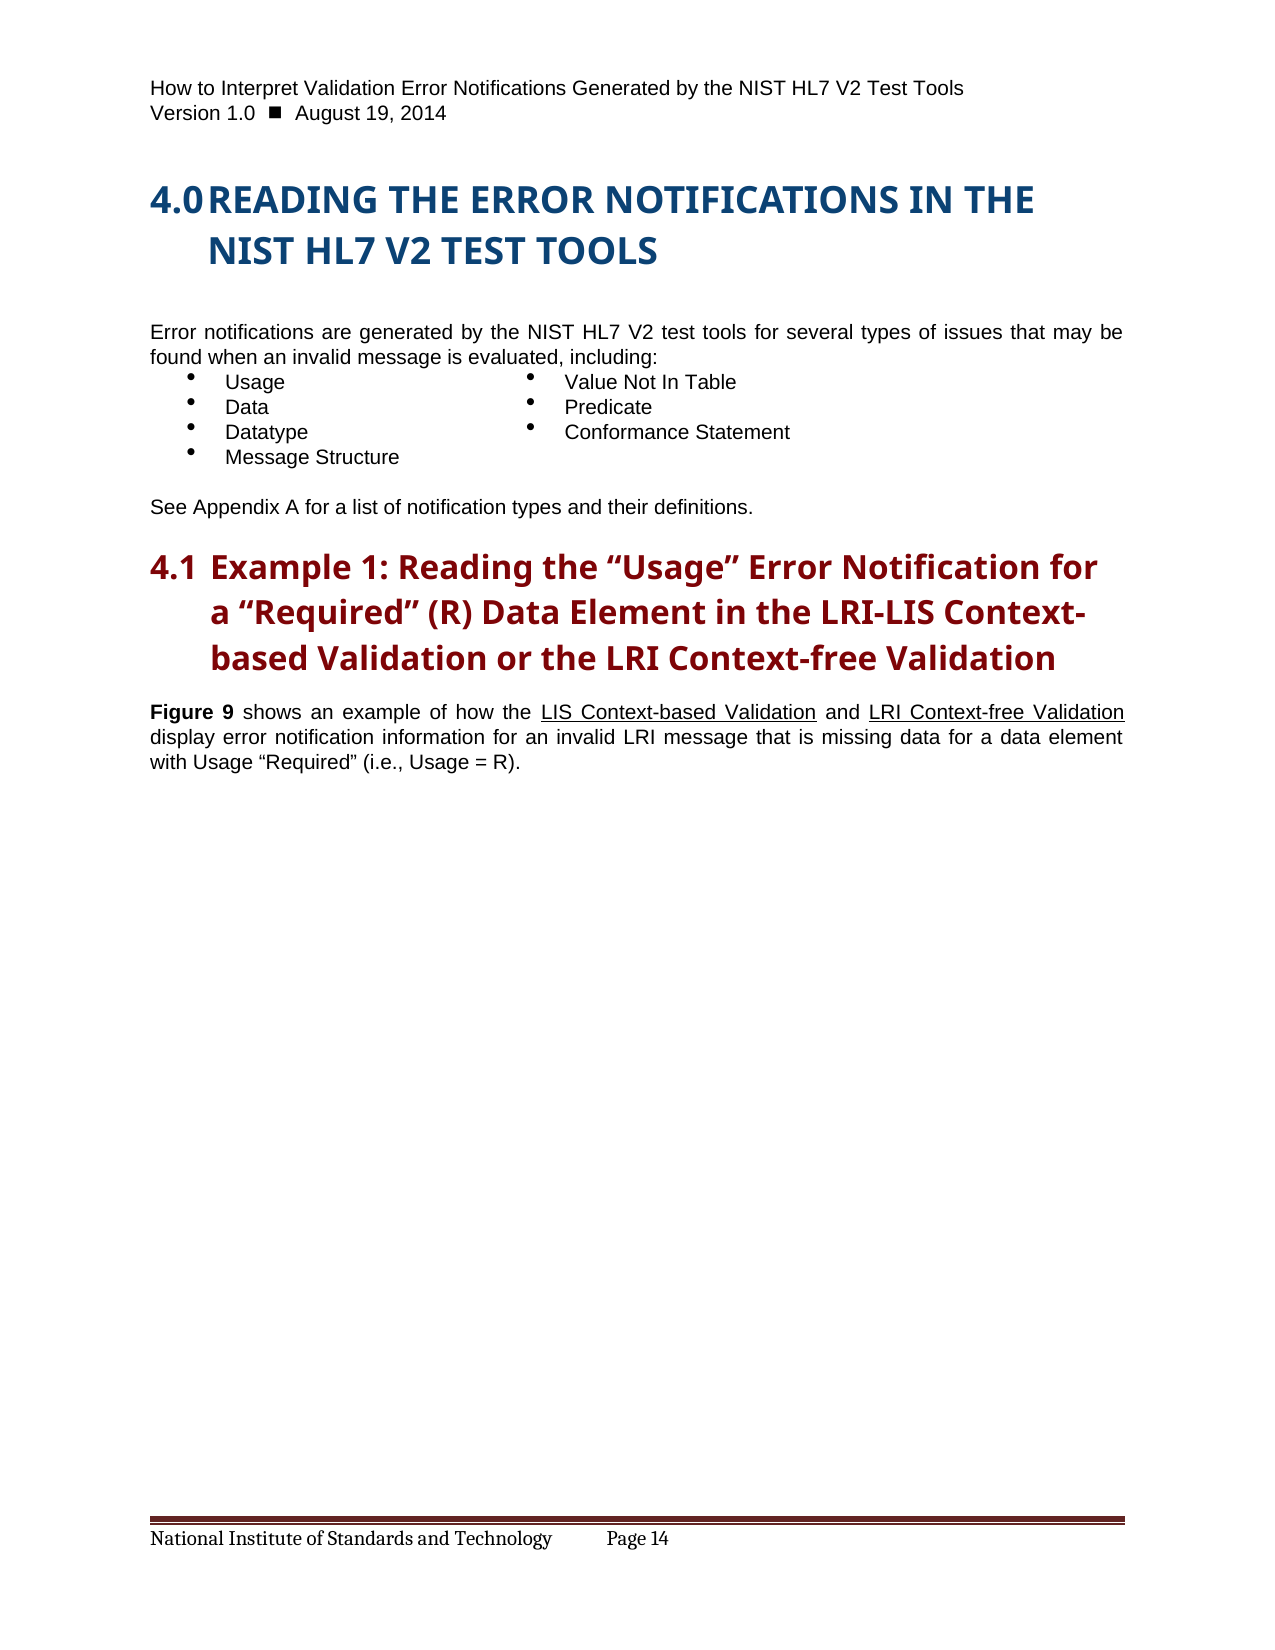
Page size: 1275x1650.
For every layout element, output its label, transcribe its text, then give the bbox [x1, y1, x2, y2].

text Figure 9 shows an example of how the LIS Context-based Validation and LRI Context-free Validation display error notification information for an invalid LRI message that is missing data for a data element with Usage “Required” (i.e., Usage = R). [150, 699, 1125, 774]
subtitle Example 1: Reading the “Usage” Error Notification for a “Required” (R) Data Element in the LRI-LIS Context-based Validation or the LRI Context-free Validation [150, 544, 1125, 680]
text See Appendix A for a list of notification types and their definitions. [150, 494, 1125, 519]
subtitle Reading the Error Notifications in the NIST HL7 V2 Test Tools [150, 173, 1125, 275]
table_header Usage Data Datatype Message Structure [139, 369, 478, 494]
text Error notifications are generated by the NIST HL7 V2 test tools for several types of issues that may be found when an invalid message is evaluated, including: [150, 319, 1125, 369]
table_header Value Not In Table Predicate Conformance Statement [478, 369, 1136, 494]
